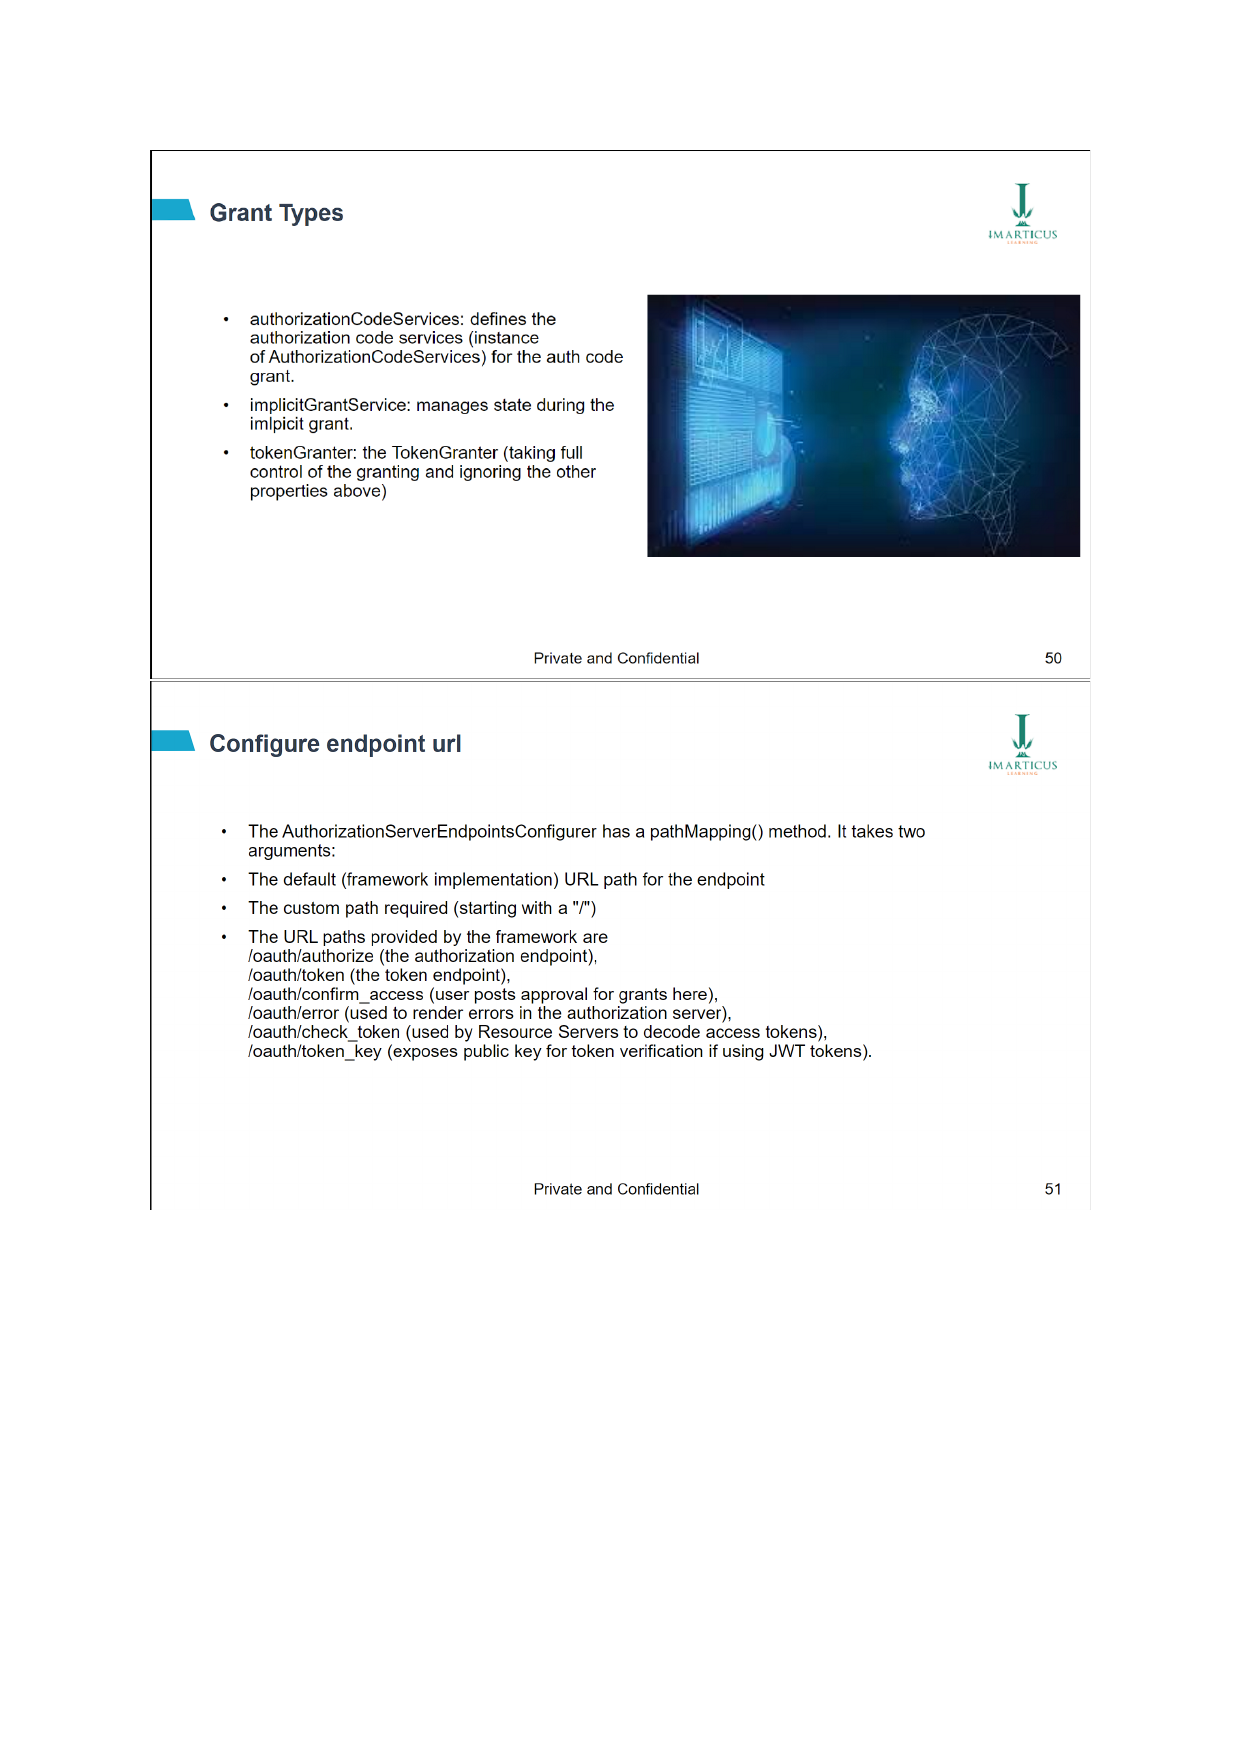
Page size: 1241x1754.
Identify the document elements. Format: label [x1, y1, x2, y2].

picture [150, 681, 1091, 1210]
picture [150, 150, 1091, 679]
